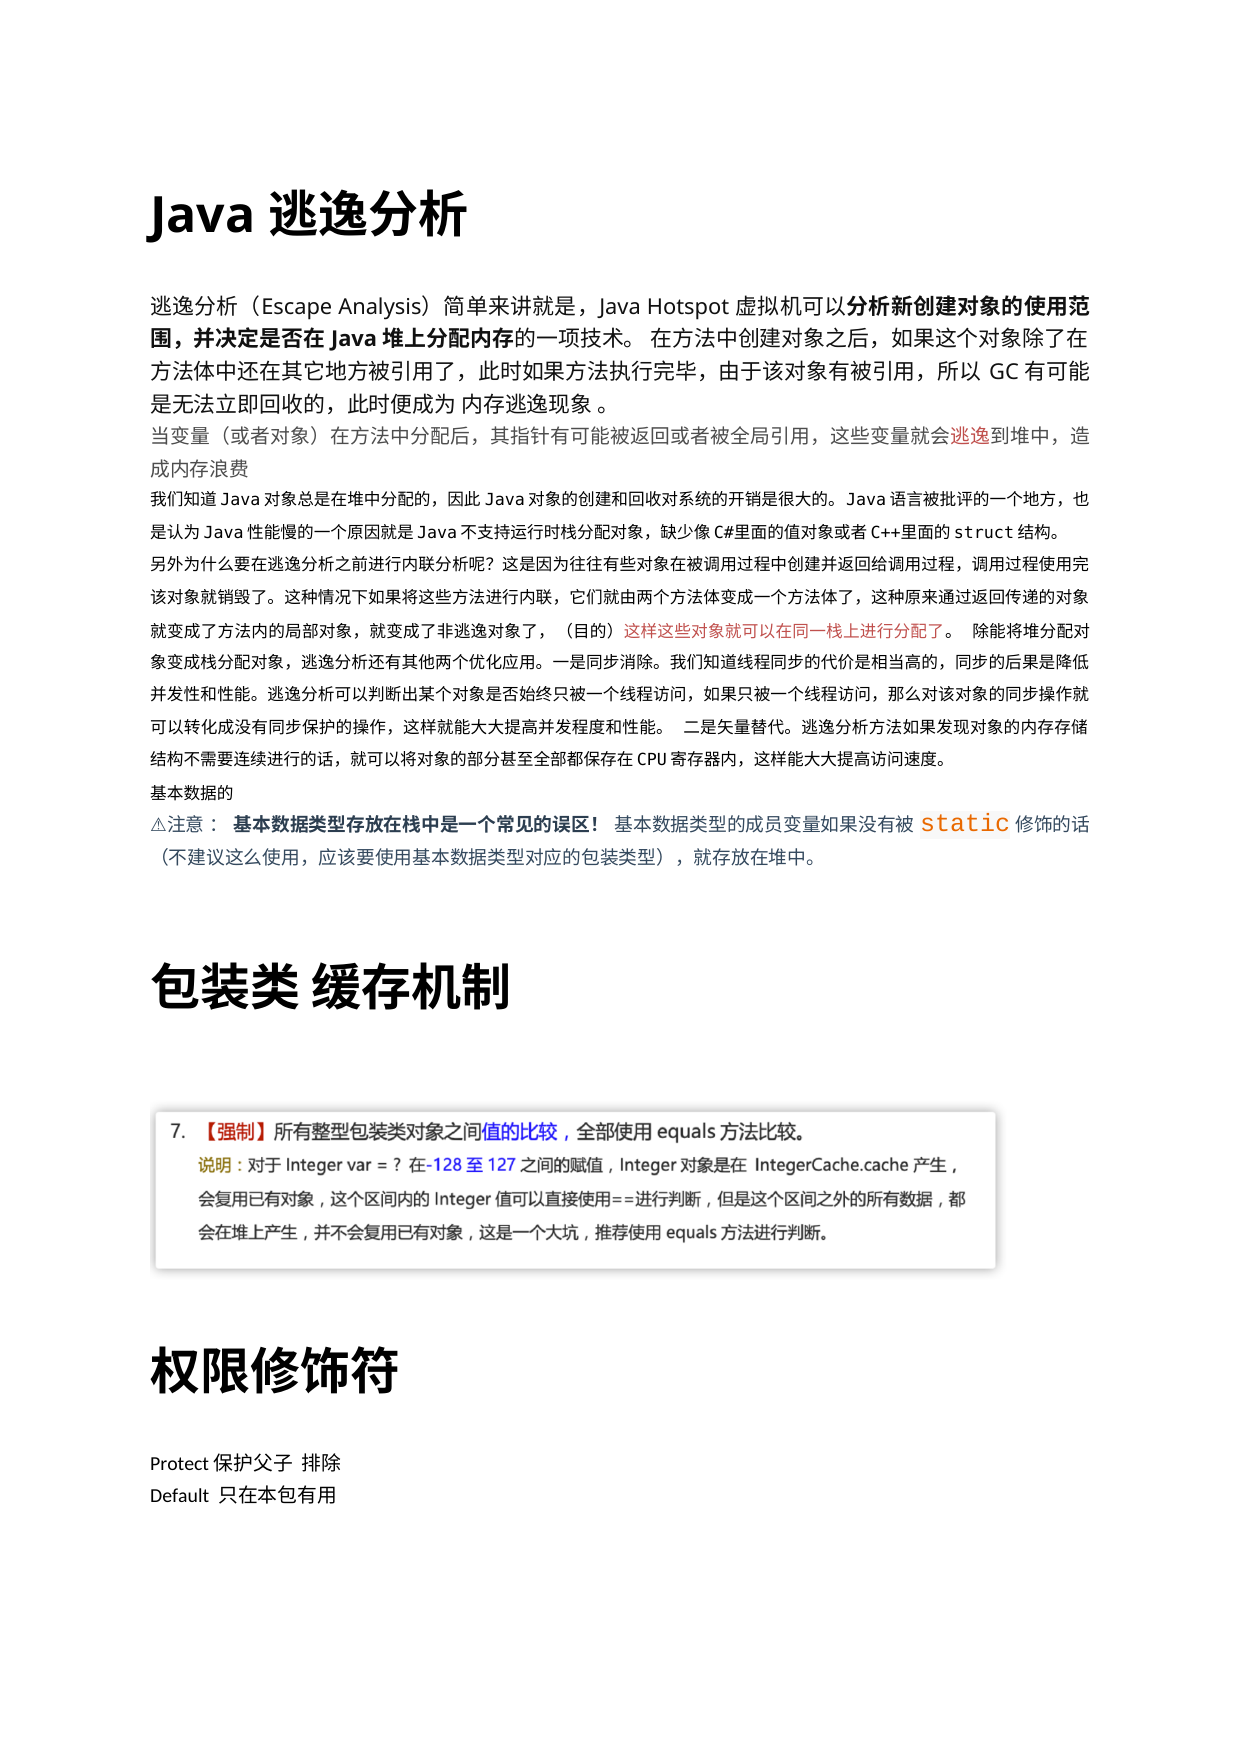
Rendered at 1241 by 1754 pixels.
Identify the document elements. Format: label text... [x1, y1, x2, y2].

text Protect 保护父子 排除 [150, 1445, 1090, 1478]
text 逃逸分析（Escape Analysis）简单来讲就是，Java Hotspot 虚拟机可以分析新创建对象的使用范围，并决定是否在 Java 堆上分配内存的一项技术。 在方法中创建对象之后，如果这个对象除了在方法体中还在其它地方被引用了，此时如果方法执行完毕，由于该对象有被引用，所以 GC 有可能是无法立即回收的，此时便成为 内存逃逸现象 。 [150, 386, 1090, 419]
picture [150, 1094, 1015, 1287]
text 另外为什么要在逃逸分析之前进行内联分析呢？这是因为往往有些对象在被调用过程中创建并返回给调用过程，调用过程使用完该对象就销毁了。这种情况下如果将这些方法进行内联，它们就由两个方法体变成一个方法体了，这种原来通过返回传递的对象就变成了方法内的局部对象，就变成了非逃逸对象了，（目的）这样这些对象就可以在同一栈上进行分配了。 除能将堆分配对象变成栈分配对象，逃逸分析还有其他两个优化应用。一是同步消除。我们知道线程同步的代价是相当高的，同步的后果是降低并发性和性能。逃逸分析可以判断出某个对象是否始终只被一个线程访问，如果只被一个线程访问，那么对该对象的同步操作就可以转化成没有同步保护的操作，这样就能大大提高并发程度和性能。 二是矢量替代。逃逸分析方法如果发现对象的内存存储结构不需要连续进行的话，就可以将对象的部分甚至全部都保存在CPU寄存器内，这样能大大提高访问速度。 [150, 549, 1090, 776]
text 我们知道Java对象总是在堆中分配的，因此Java对象的创建和回收对系统的开销是很大的。Java语言被批评的一个地方，也是认为Java性能慢的一个原因就是Java不支持运行时栈分配对象，缺少像C#里面的值对象或者C++里面的struct结构。 [150, 484, 1090, 549]
subtitle Java 逃逸分析 [150, 162, 1090, 259]
text Default 只在本包有用 [150, 1478, 1090, 1510]
text 基本数据的 [150, 776, 1090, 809]
text 当变量（或者对象）在方法中分配后，其指针有可能被返回或者被全局引用，这些变量就会逃逸到堆中，造成内存浪费 [150, 448, 1090, 484]
text 逃逸分析（Escape Analysis）简单来讲就是，Java Hotspot 虚拟机可以分析新创建对象的使用范围，并决定是否在 Java 堆上分配内存的一项技术。 在方法中创建对象之后，如果这个对象除了在方法体中还在其它地方被引用了，此时如果方法执行完毕，由于该对象有被引用，所以 GC 有可能是无法立即回收的，此时便成为 内存逃逸现象 。 [150, 321, 1090, 356]
text ⚠️注意 ： 基本数据类型存放在栈中是一个常见的误区！ 基本数据类型的成员变量如果没有被 static 修饰的话（不建议这么使用，应该要使用基本数据类型对应的包装类型），就存放在堆中。 [150, 809, 1090, 874]
subtitle 权限修饰符 [150, 1319, 1090, 1416]
subtitle 包装类 缓存机制 [150, 935, 1090, 1033]
